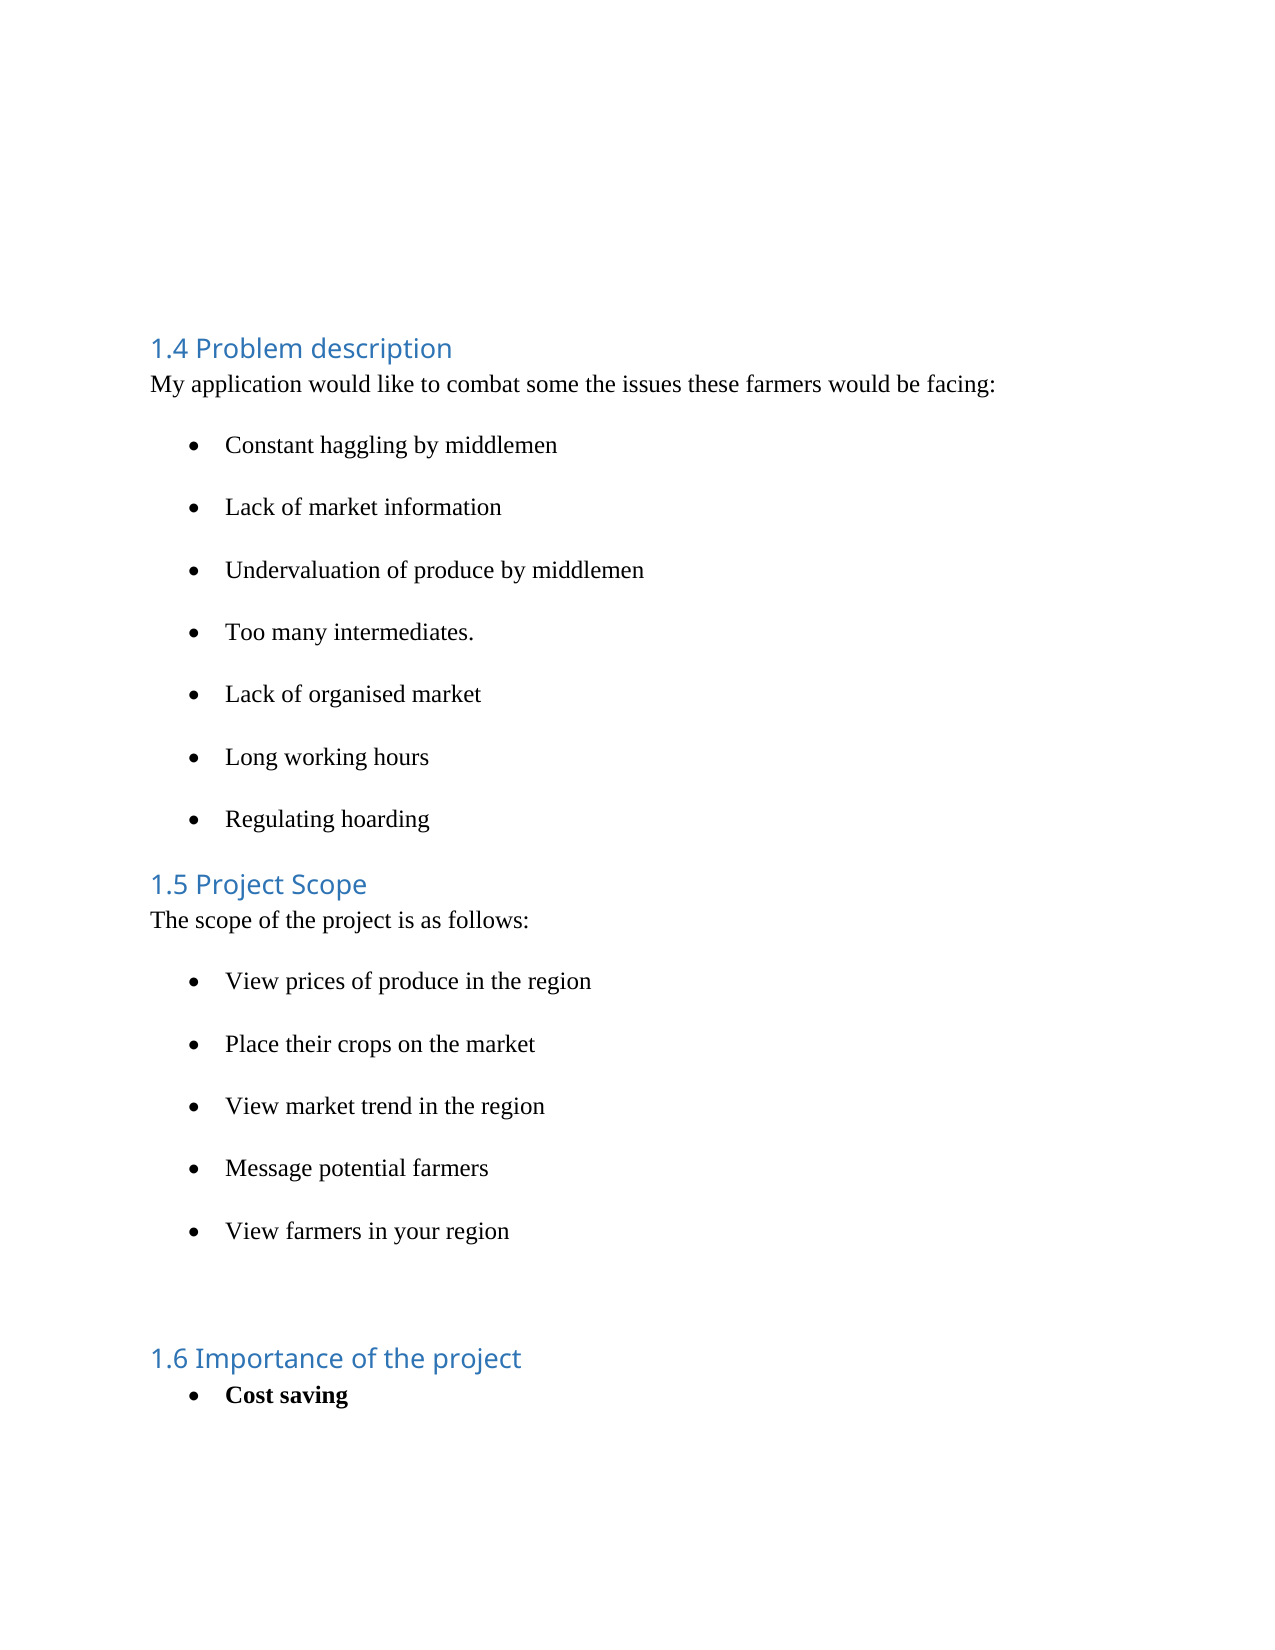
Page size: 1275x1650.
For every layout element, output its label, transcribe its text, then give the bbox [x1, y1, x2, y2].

list Too many intermediates. [187, 616, 1125, 647]
text My application would like to combat some the issues these farmers would be facing: [150, 369, 1125, 398]
list View market trend in the region [187, 1090, 1125, 1121]
list Long working hours [187, 741, 1125, 771]
text 1.4 Problem description [150, 329, 1125, 366]
list View farmers in your region [187, 1215, 1125, 1245]
list Place their crops on the market [187, 1028, 1125, 1058]
list Constant haggling by middlemen [187, 429, 1125, 459]
list Regulating hoarding [187, 803, 1125, 834]
list Message potential farmers [187, 1152, 1125, 1183]
list Cost saving [187, 1379, 1125, 1410]
text 1.5 Project Scope [150, 866, 1125, 903]
list Lack of organised market [187, 678, 1125, 709]
text 1.6 Importance of the project [150, 1340, 1125, 1377]
list Undervaluation of produce by middlemen [187, 554, 1125, 584]
list View prices of produce in the region [187, 965, 1125, 996]
list Lack of market information [187, 491, 1125, 522]
text The scope of the project is as follows: [150, 906, 1125, 934]
